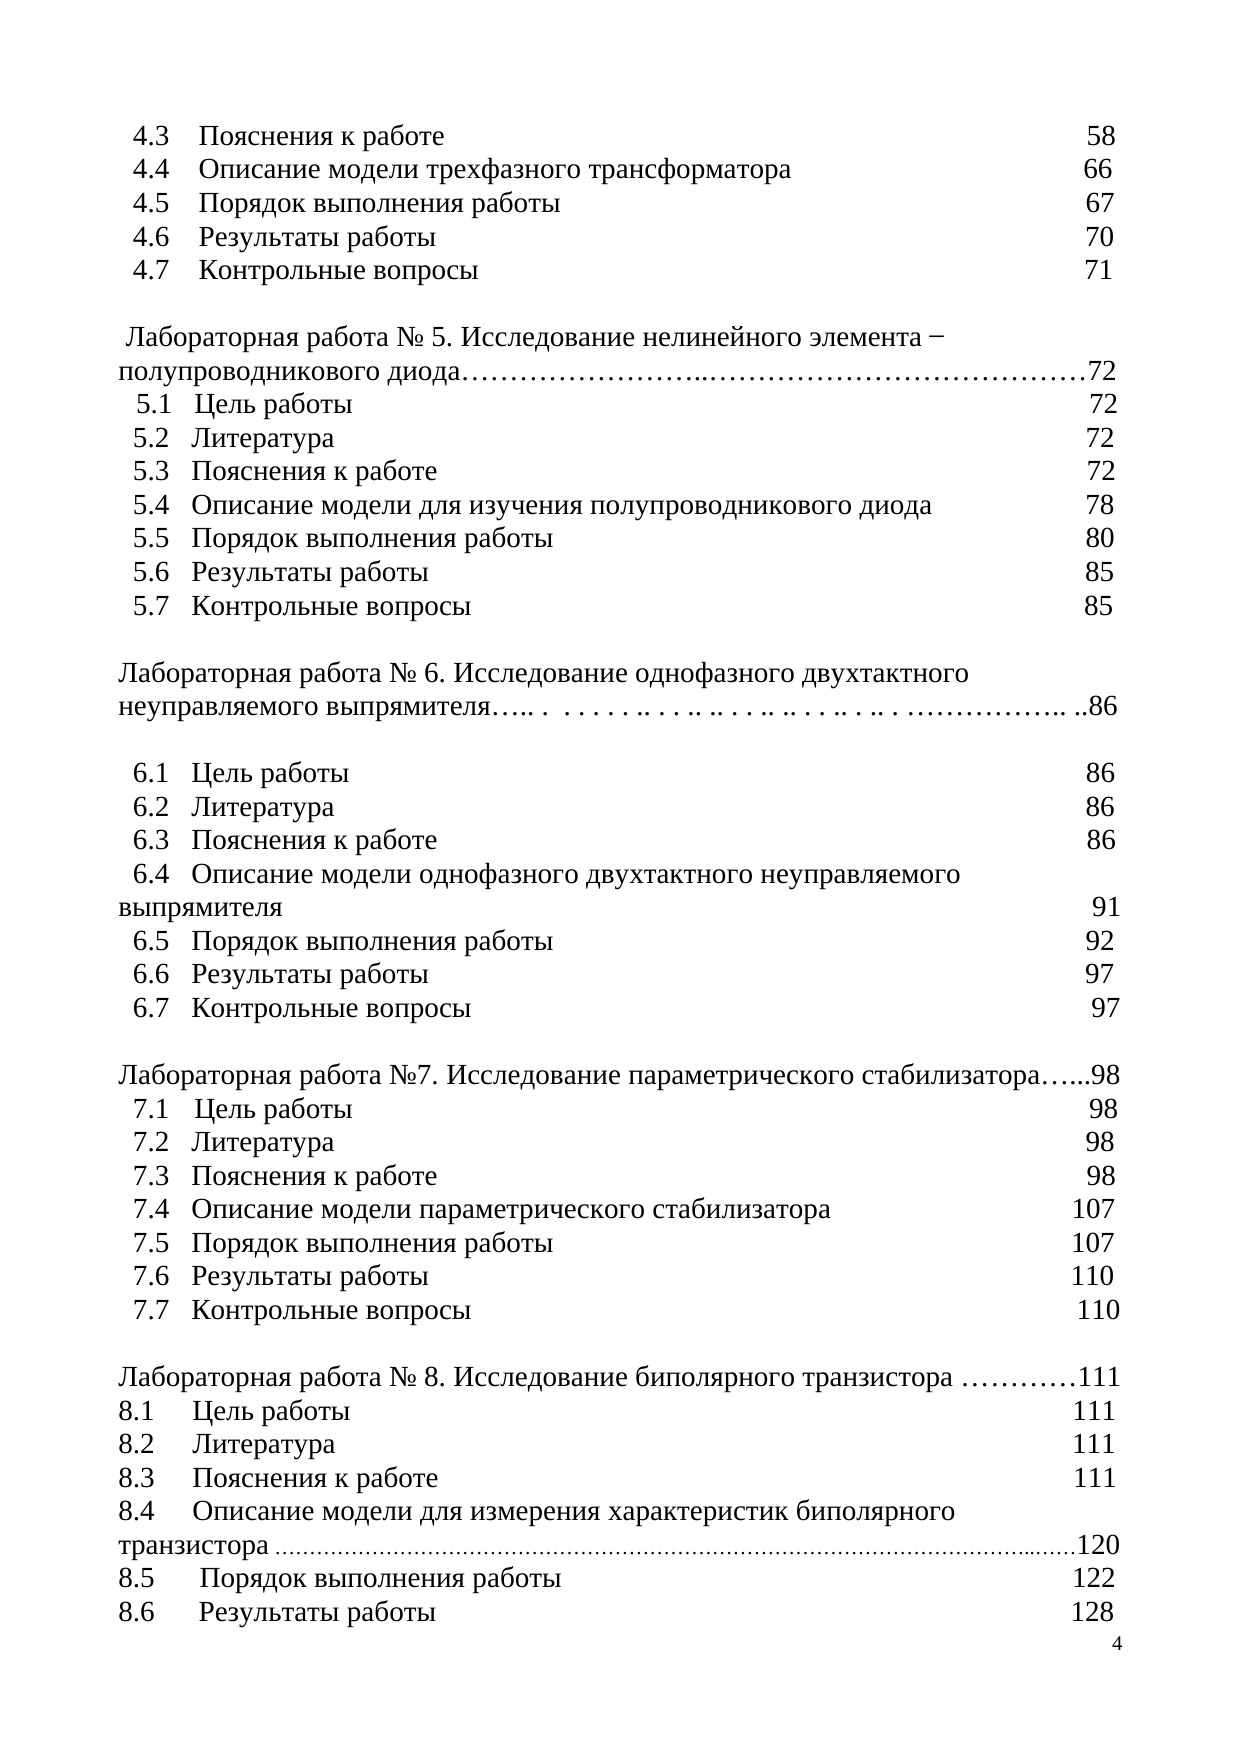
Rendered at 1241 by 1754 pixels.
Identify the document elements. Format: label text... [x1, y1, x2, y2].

text 7.7 Контрольные вопросы 110 [118, 1292, 1122, 1326]
text Лабораторная работа № 6. Исследование однофазного двухтактного неуправляемого выпрямителя….. . . . . . . .. . . .. .. . . .. .. . . .. . .. . …………….. ..86 [118, 655, 1122, 722]
text 7.4 Описание модели параметрического стабилизатора 107 [118, 1191, 1122, 1225]
text 4.5 Порядок выполнения работы 67 [118, 185, 1122, 219]
text 7.6 Результаты работы 110 [118, 1258, 1122, 1292]
text Лабораторная работа №7. Исследование параметрического стабилизатора…...98 [118, 1057, 1122, 1091]
text 6.7 Контрольные вопросы 97 [118, 990, 1122, 1024]
list Литература 111 [118, 1426, 1122, 1460]
text 7.5 Порядок выполнения работы 107 [118, 1225, 1122, 1258]
text 5.4 Описание модели для изучения полупроводникового диода 78 [118, 487, 1122, 521]
text 4.4 Описание модели трехфазного трансформатора 66 [118, 152, 1122, 185]
text Лабораторная работа № 8. Исследование биполярного транзистора …………111 [118, 1359, 1122, 1393]
text 6.4 Описание модели однофазного двухтактного неуправляемого выпрямителя 91 [118, 856, 1122, 923]
text 5.2 Литература 72 [118, 420, 1122, 453]
text 5.6 Результаты работы 85 [118, 554, 1122, 588]
text 4.7 Контрольные вопросы 71 [118, 252, 1122, 286]
text 6.2 Литература 86 [118, 789, 1122, 822]
text 6.6 Результаты работы 97 [118, 957, 1122, 990]
text 8.6 Результаты работы 128 [118, 1594, 1122, 1627]
list Цель работы 111 [118, 1393, 1122, 1426]
text 5.3 Пояснения к работе 72 [118, 453, 1122, 487]
text 5.7 Контрольные вопросы 85 [118, 588, 1122, 621]
text 5.1 Цель работы 72 [118, 386, 1122, 420]
list Пояснения к работе 111 [118, 1460, 1122, 1493]
text 6.1 Цель работы 86 [118, 755, 1122, 789]
list Описание модели для измерения характеристик биполярного [118, 1493, 1122, 1527]
text 7.2 Литература 98 [118, 1124, 1122, 1158]
text 6.3 Пояснения к работе 86 [118, 822, 1122, 856]
list Порядок выполнения работы 122 [118, 1560, 1122, 1594]
text Лабораторная работа № 5. Исследование нелинейного элемента ̶ полупроводникового диода……………………..…………………………………72 [118, 319, 1122, 386]
text 6.5 Порядок выполнения работы 92 [118, 923, 1122, 957]
text 4.6 Результаты работы 70 [118, 219, 1122, 252]
text 5.5 Порядок выполнения работы 80 [118, 521, 1122, 554]
text транзистора ………………………………………………………………………………………………..……120 [118, 1527, 1122, 1560]
text 4.3 Пояснения к работе 58 [118, 118, 1122, 152]
text 7.1 Цель работы 98 [118, 1091, 1122, 1124]
text 7.3 Пояснения к работе 98 [118, 1158, 1122, 1191]
